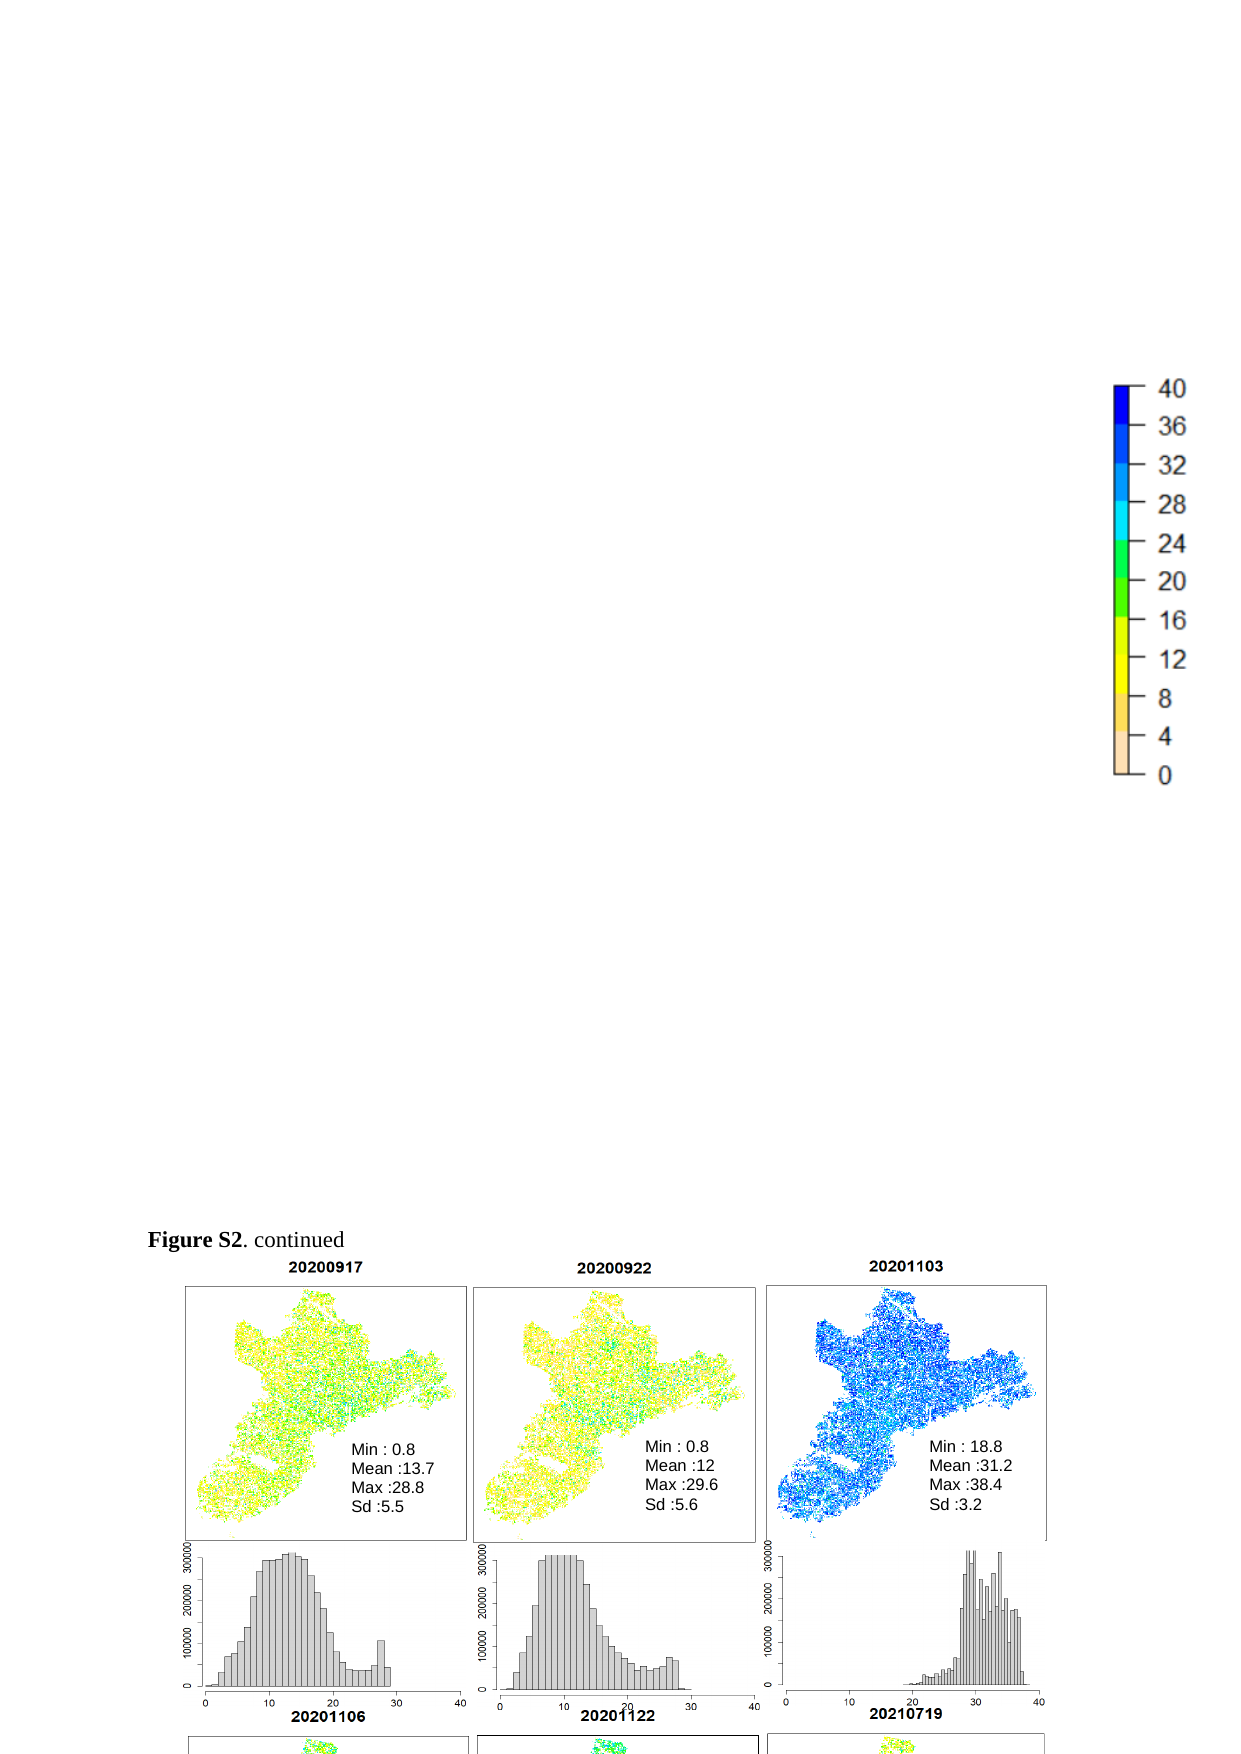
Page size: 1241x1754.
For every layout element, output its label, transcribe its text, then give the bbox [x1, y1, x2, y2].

picture [762, 1260, 1048, 1706]
text Figure S2. continued [148, 1226, 1093, 1252]
picture [182, 1260, 467, 1707]
picture [472, 1262, 756, 1543]
picture [475, 1544, 760, 1754]
picture [767, 1707, 1045, 1754]
picture [1107, 372, 1195, 788]
picture [187, 1709, 471, 1754]
